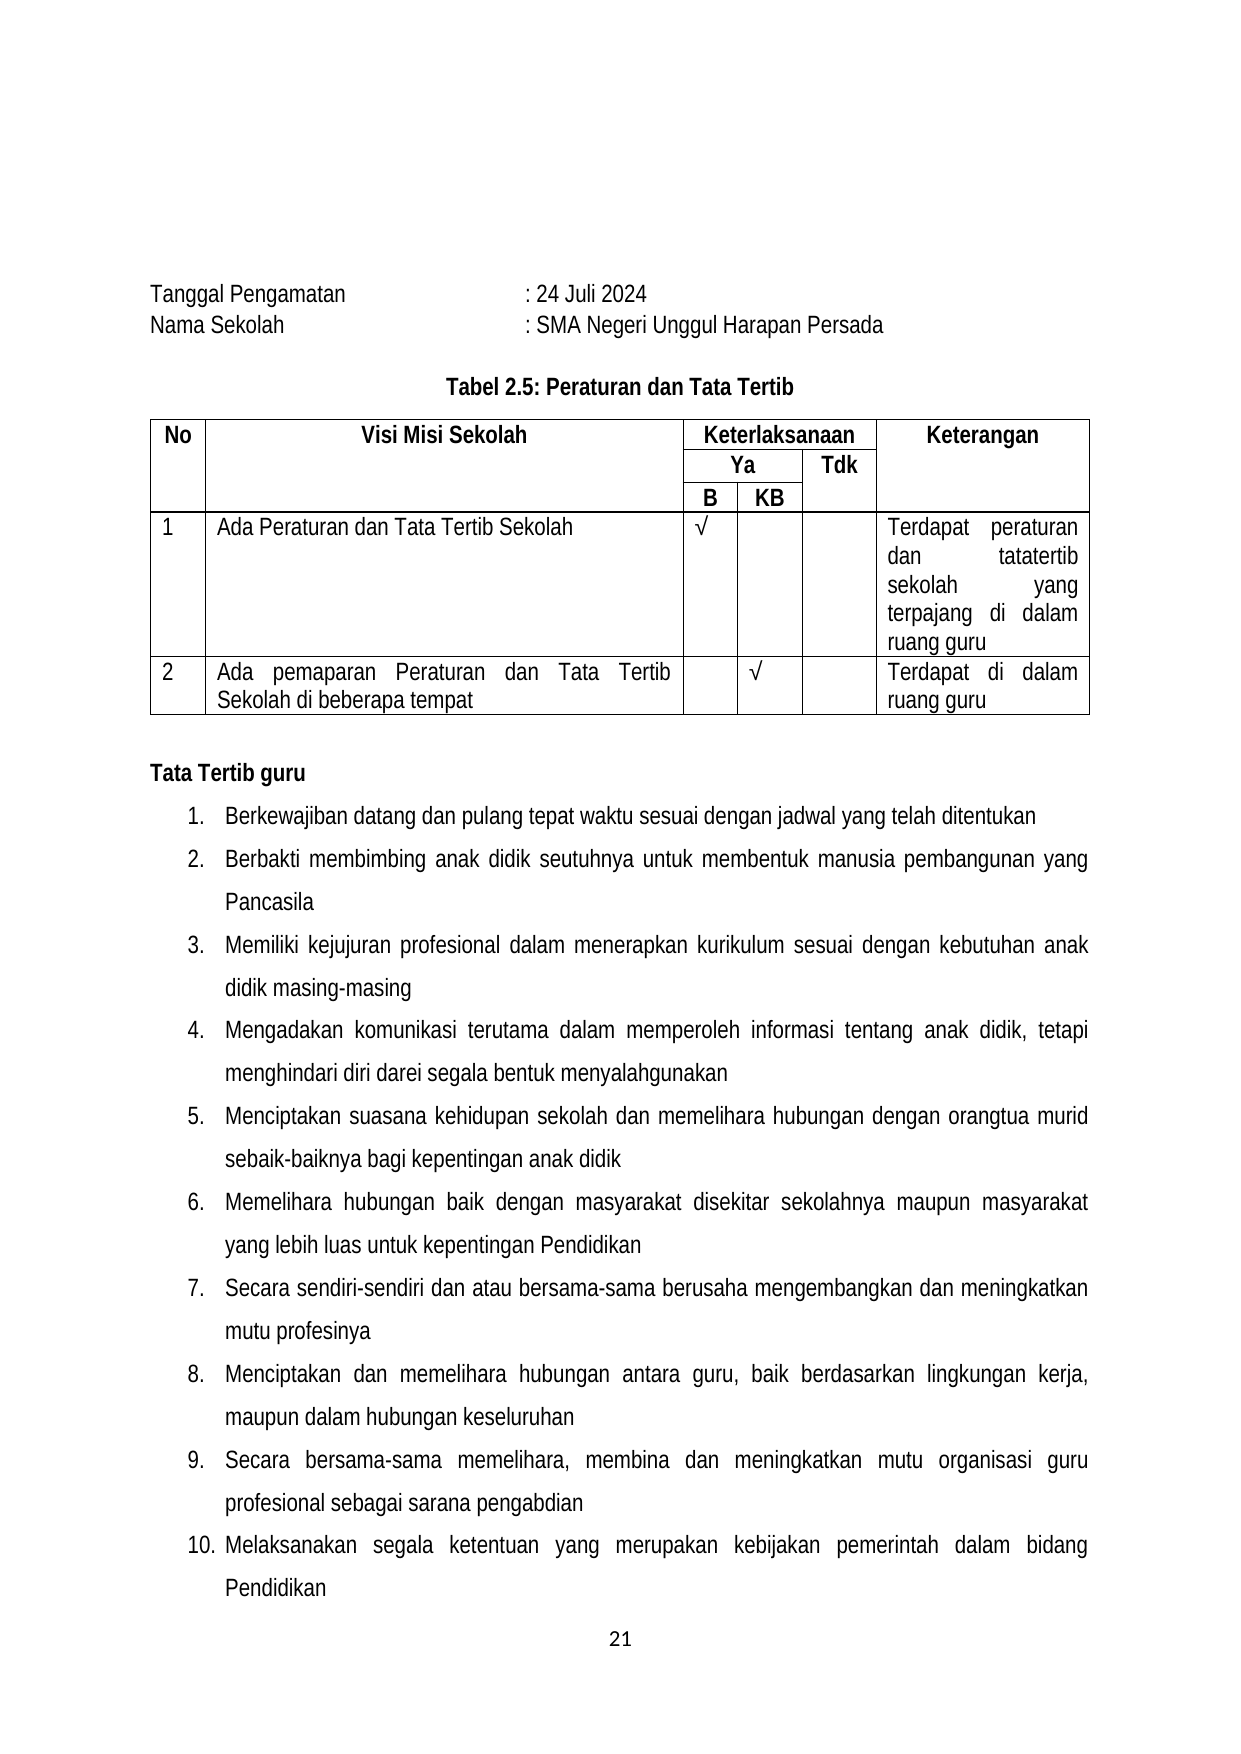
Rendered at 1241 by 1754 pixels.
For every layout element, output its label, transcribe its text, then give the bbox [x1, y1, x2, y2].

list Menciptakan suasana kehidupan sekolah dan memelihara hubungan dengan orangtua murid sebaik-baiknya bagi kepentingan anak didik [187, 1101, 1090, 1173]
table_cell 1 [151, 513, 205, 656]
list Secara sendiri-sendiri dan atau bersama-sama berusaha mengembangkan dan meningkatkan mutu profesinya [187, 1273, 1090, 1344]
list Memelihara hubungan baik dengan masyarakat disekitar sekolahnya maupun masyarakat yang lebih luas untuk kepentingan Pendidikan [187, 1187, 1090, 1259]
table_cell Terdapat peraturan dan tatatertib sekolah yang terpajang di dalam ruang guru [877, 513, 1089, 656]
subtitle Tabel 2.5: Peraturan dan Tata Tertib [150, 372, 1090, 400]
table_cell B [684, 483, 737, 511]
table_cell Ada pemaparan Peraturan dan Tata Tertib Sekolah di beberapa tempat [206, 657, 683, 714]
table_cell Terdapat di dalam ruang guru [877, 657, 1089, 714]
list Menciptakan dan memelihara hubungan antara guru, baik berdasarkan lingkungan kerja, maupun dalam hubungan keseluruhan [187, 1359, 1090, 1430]
list Memiliki kejujuran profesional dalam menerapkan kurikulum sesuai dengan kebutuhan anak didik masing-masing [187, 929, 1090, 1001]
table_cell [684, 657, 737, 714]
table_header Keterlaksanaan [684, 420, 876, 449]
table_cell [803, 513, 876, 656]
list Secara bersama-sama memelihara, membina dan meningkatkan mutu organisasi guru profesional sebagai sarana pengabdian [187, 1444, 1090, 1516]
table_cell √ [684, 513, 737, 656]
table_cell KB [738, 483, 802, 511]
table_cell √ [738, 657, 802, 714]
text Tata Tertib guru [150, 758, 1090, 787]
table_cell Tdk [803, 450, 876, 511]
list Berkewajiban datang dan pulang tepat waktu sesuai dengan jadwal yang telah ditentukan [187, 801, 1090, 829]
text Nama Sekolah : SMA Negeri Unggul Harapan Persada [150, 310, 1090, 338]
list Melaksanakan segala ketentuan yang merupakan kebijakan pemerintah dalam bidang Pendidikan [187, 1530, 1090, 1602]
list Mengadakan komunikasi terutama dalam memperoleh informasi tentang anak didik, tetapi menghindari diri darei segala bentuk menyalahgunakan [187, 1015, 1090, 1087]
table_header No [151, 420, 205, 511]
table_header Visi Misi Sekolah [206, 420, 683, 511]
list Berbakti membimbing anak didik seutuhnya untuk membentuk manusia pembangunan yang Pancasila [187, 844, 1090, 915]
text Tanggal Pengamatan : 24 Juli 2024 [150, 279, 1090, 307]
table_cell [738, 513, 802, 656]
table_cell 2 [151, 657, 205, 714]
table_cell Ya [684, 450, 802, 482]
table_cell [803, 657, 876, 714]
table_cell Ada Peraturan dan Tata Tertib Sekolah [206, 513, 683, 656]
table_header Keterangan [877, 420, 1089, 511]
